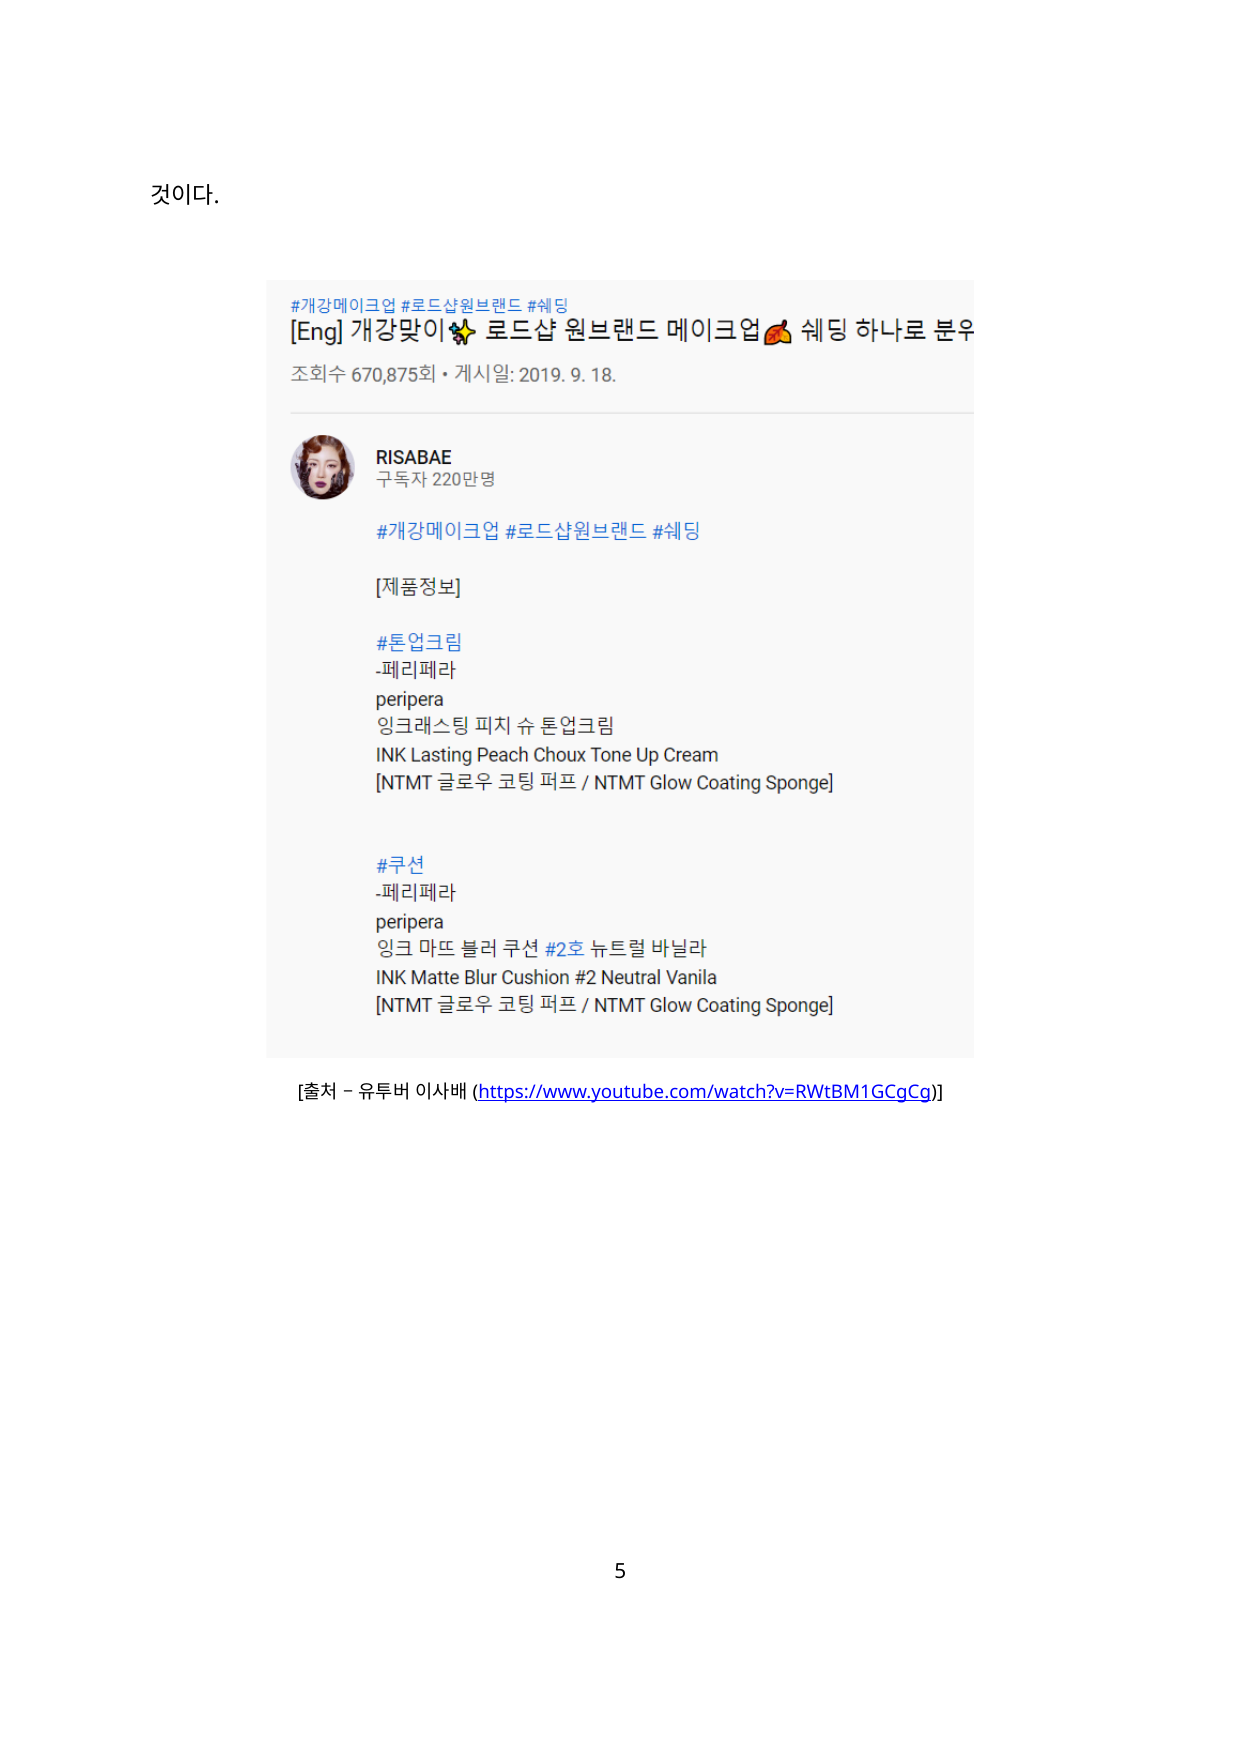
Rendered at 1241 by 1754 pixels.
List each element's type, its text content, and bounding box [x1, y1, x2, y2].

text [출처 – 유투버 이사배 (https://www.youtube.com/watch?v=RWtBM1GCgCg)] [150, 1076, 1090, 1103]
picture [266, 280, 974, 1058]
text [150, 177, 1090, 211]
